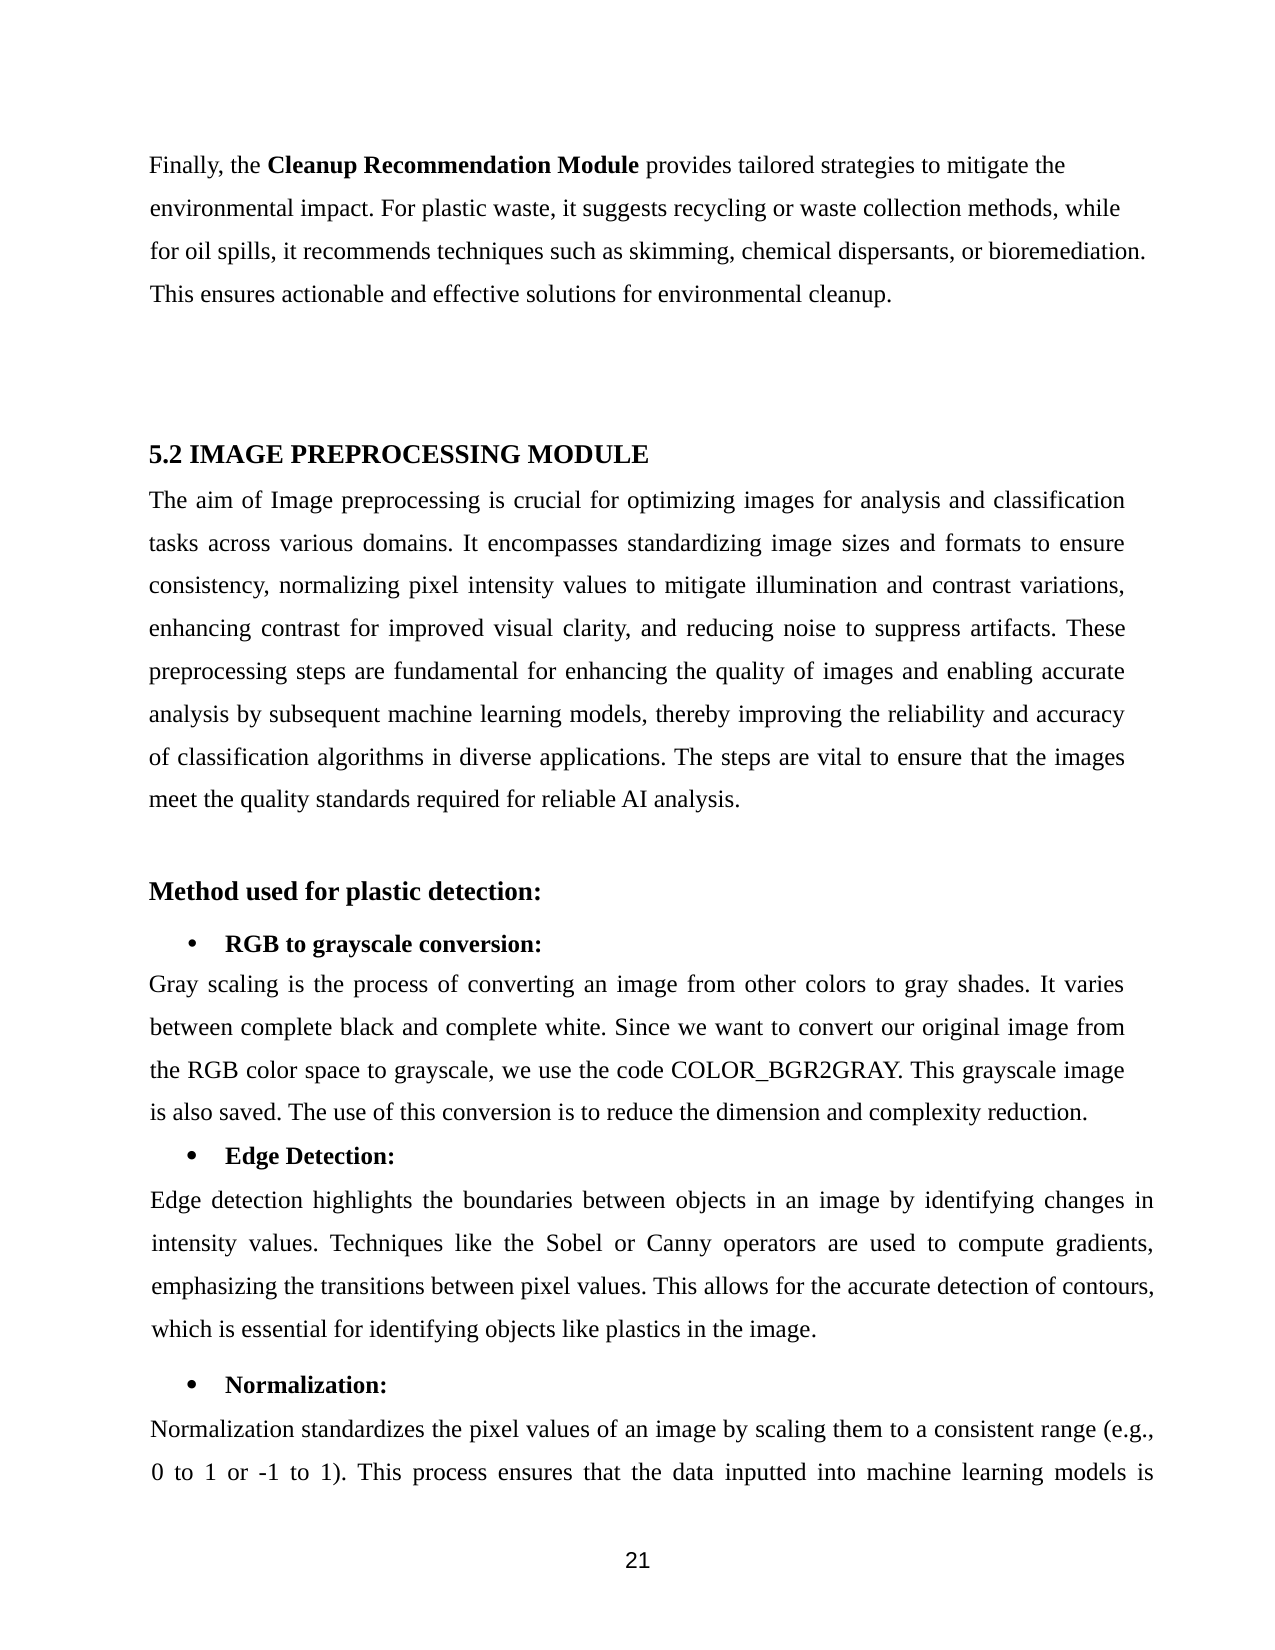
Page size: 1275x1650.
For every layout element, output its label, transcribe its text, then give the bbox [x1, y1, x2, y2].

list RGB to grayscale conversion: [187, 927, 1155, 958]
text Gray scaling is the process of converting an image from other colors to gray shades. It varies between complete black and complete white. Since we want to convert our original image from the RGB color space to grayscale, we use the code COLOR_BGR2GRAY. This grayscale image is also saved. The use of this conversion is to reduce the dimension and complexity reduction. [148, 969, 1126, 1126]
text Method used for plastic detection: [148, 875, 1155, 906]
list Edge Detection: [187, 1141, 1155, 1170]
text 5.2 IMAGE PREPROCESSING MODULE [148, 438, 1155, 469]
text Finally, the Cleanup Recommendation Module provides tailored strategies to mitigate the environmental impact. For plastic waste, it suggests recycling or waste collection methods, while for oil spills, it recommends techniques such as skimming, chemical dispersants, or bioremediation. This ensures actionable and effective solutions for environmental cleanup. [148, 150, 1155, 308]
text The aim of Image preprocessing is crucial for optimizing images for analysis and classification tasks across various domains. It encompasses standardizing image sizes and formats to ensure consistency, normalizing pixel intensity values to mitigate illumination and contrast variations, enhancing contrast for improved visual clarity, and reducing noise to suppress artifacts. These preprocessing steps are fundamental for enhancing the quality of images and enabling accurate analysis by subsequent machine learning models, thereby improving the reliability and accuracy of classification algorithms in diverse applications. The steps are vital to ensure that the images meet the quality standards required for reliable AI analysis. [148, 485, 1126, 813]
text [150, 1414, 1155, 1486]
list Normalization: [187, 1371, 1155, 1399]
text Edge detection highlights the boundaries between objects in an image by identifying changes in intensity values. Techniques like the Sobel or Canny operators are used to compute gradients, emphasizing the transitions between pixel values. This allows for the accurate detection of contours, which is essential for identifying objects like plastics in the image. [150, 1185, 1155, 1343]
